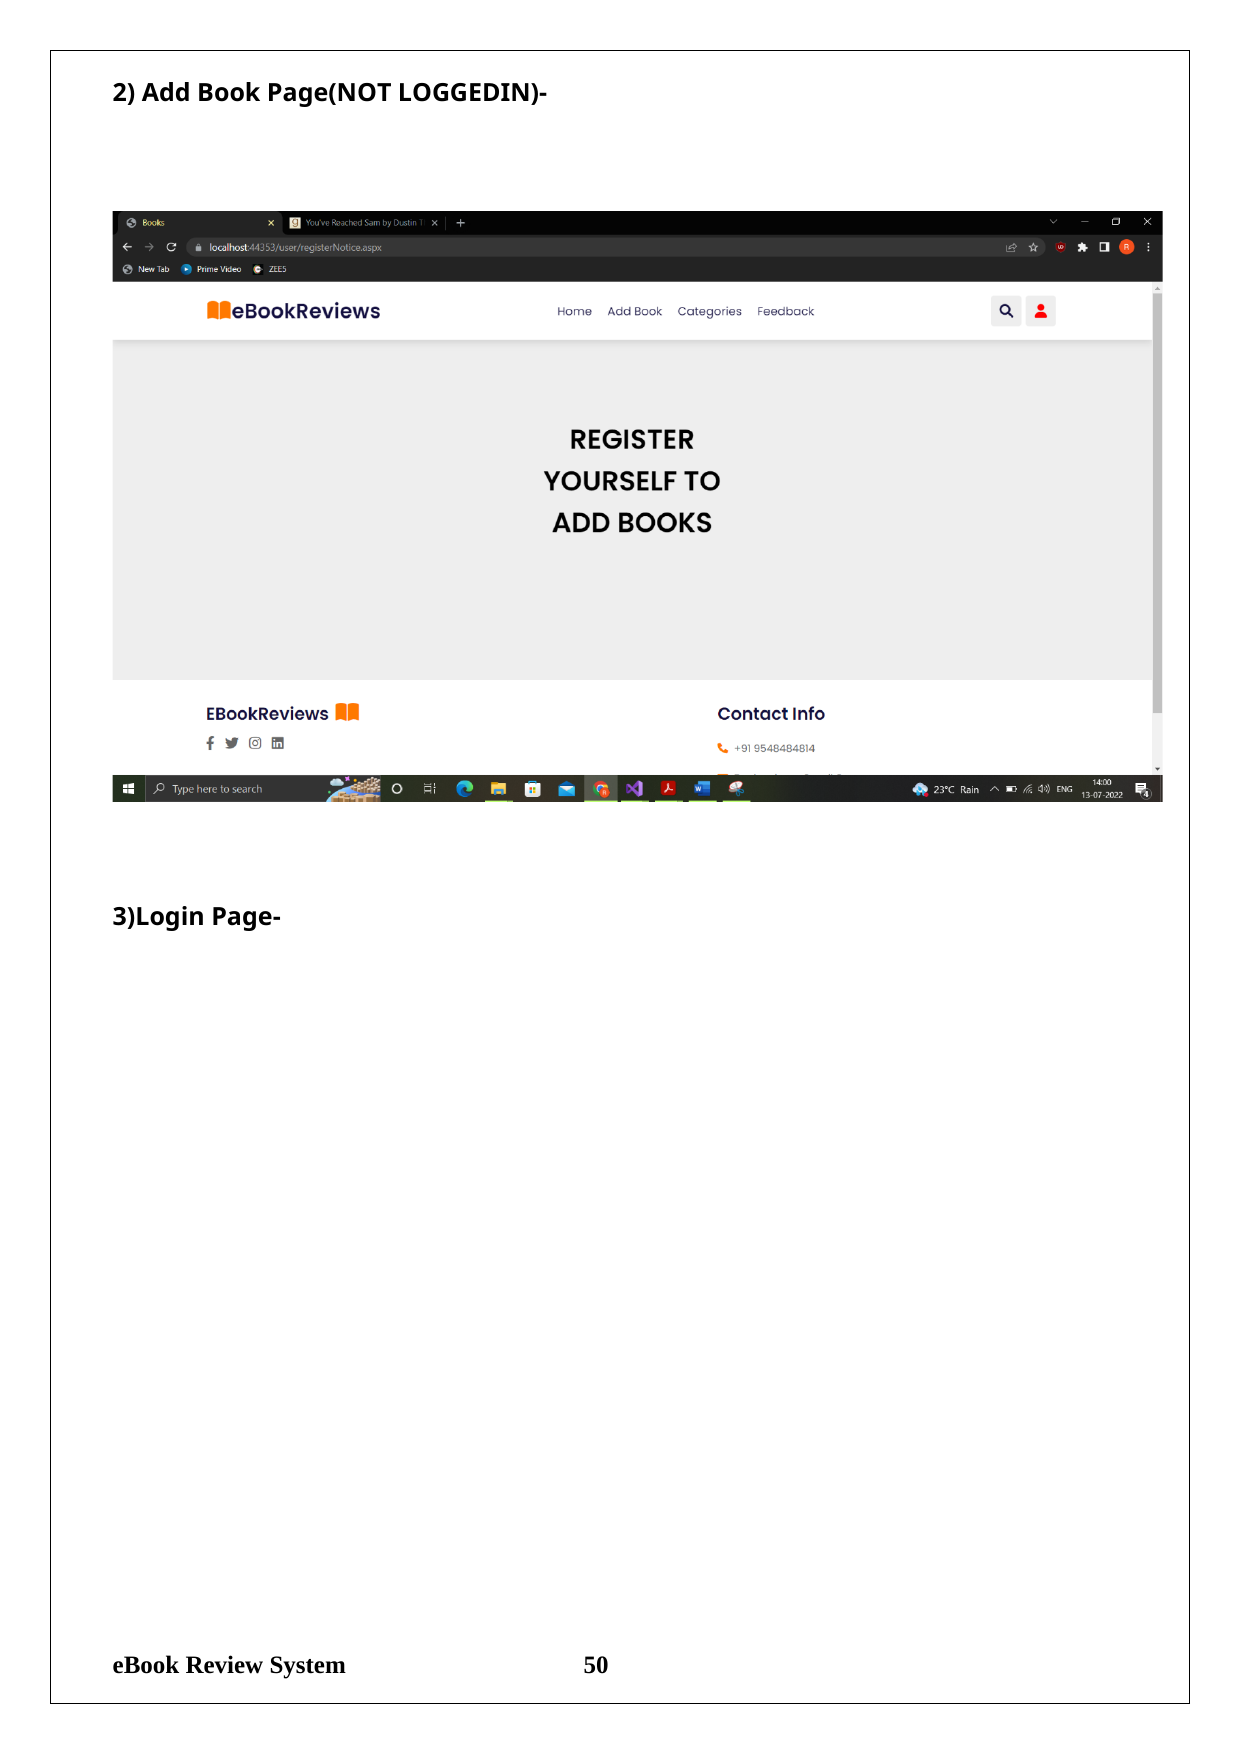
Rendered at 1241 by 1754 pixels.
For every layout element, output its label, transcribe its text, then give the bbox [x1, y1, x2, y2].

text 3)Login Page- [112, 899, 1162, 933]
text 2) Add Book Page(NOT LOGGEDIN)- [112, 75, 1162, 109]
picture [112, 211, 1163, 802]
